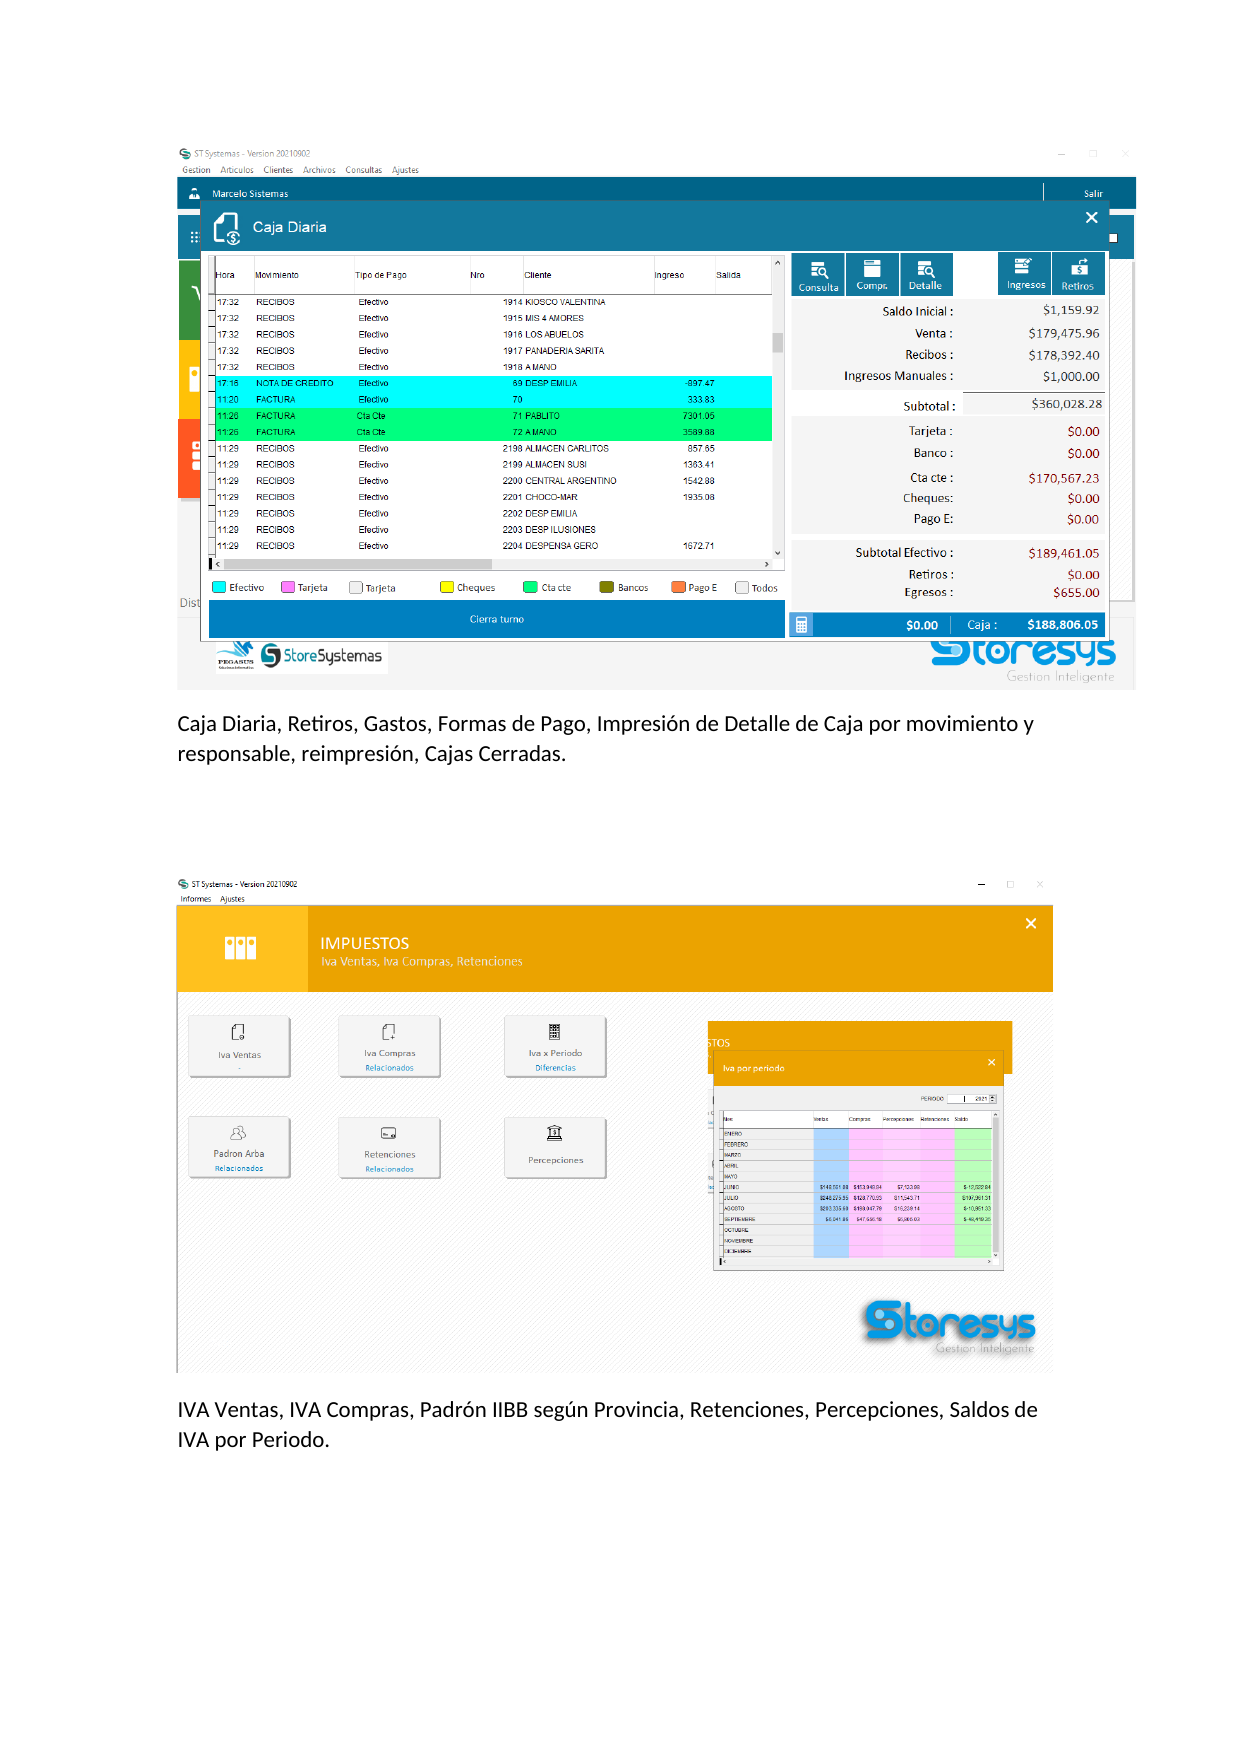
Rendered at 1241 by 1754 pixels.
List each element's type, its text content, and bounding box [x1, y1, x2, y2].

text Caja Diaria, Retiros, Gastos, Formas de Pago, Impresión de Detalle de Caja por movimiento y responsable, reimpresión, Cajas Cerradas. [177, 709, 1063, 767]
picture [177, 147, 1137, 176]
picture [177, 201, 1137, 690]
picture [176, 878, 1054, 1373]
text IVA Ventas, IVA Compras, Padrón IIBB según Provincia, Retenciones, Percepciones, Saldos de IVA por Periodo. [177, 1395, 1063, 1453]
